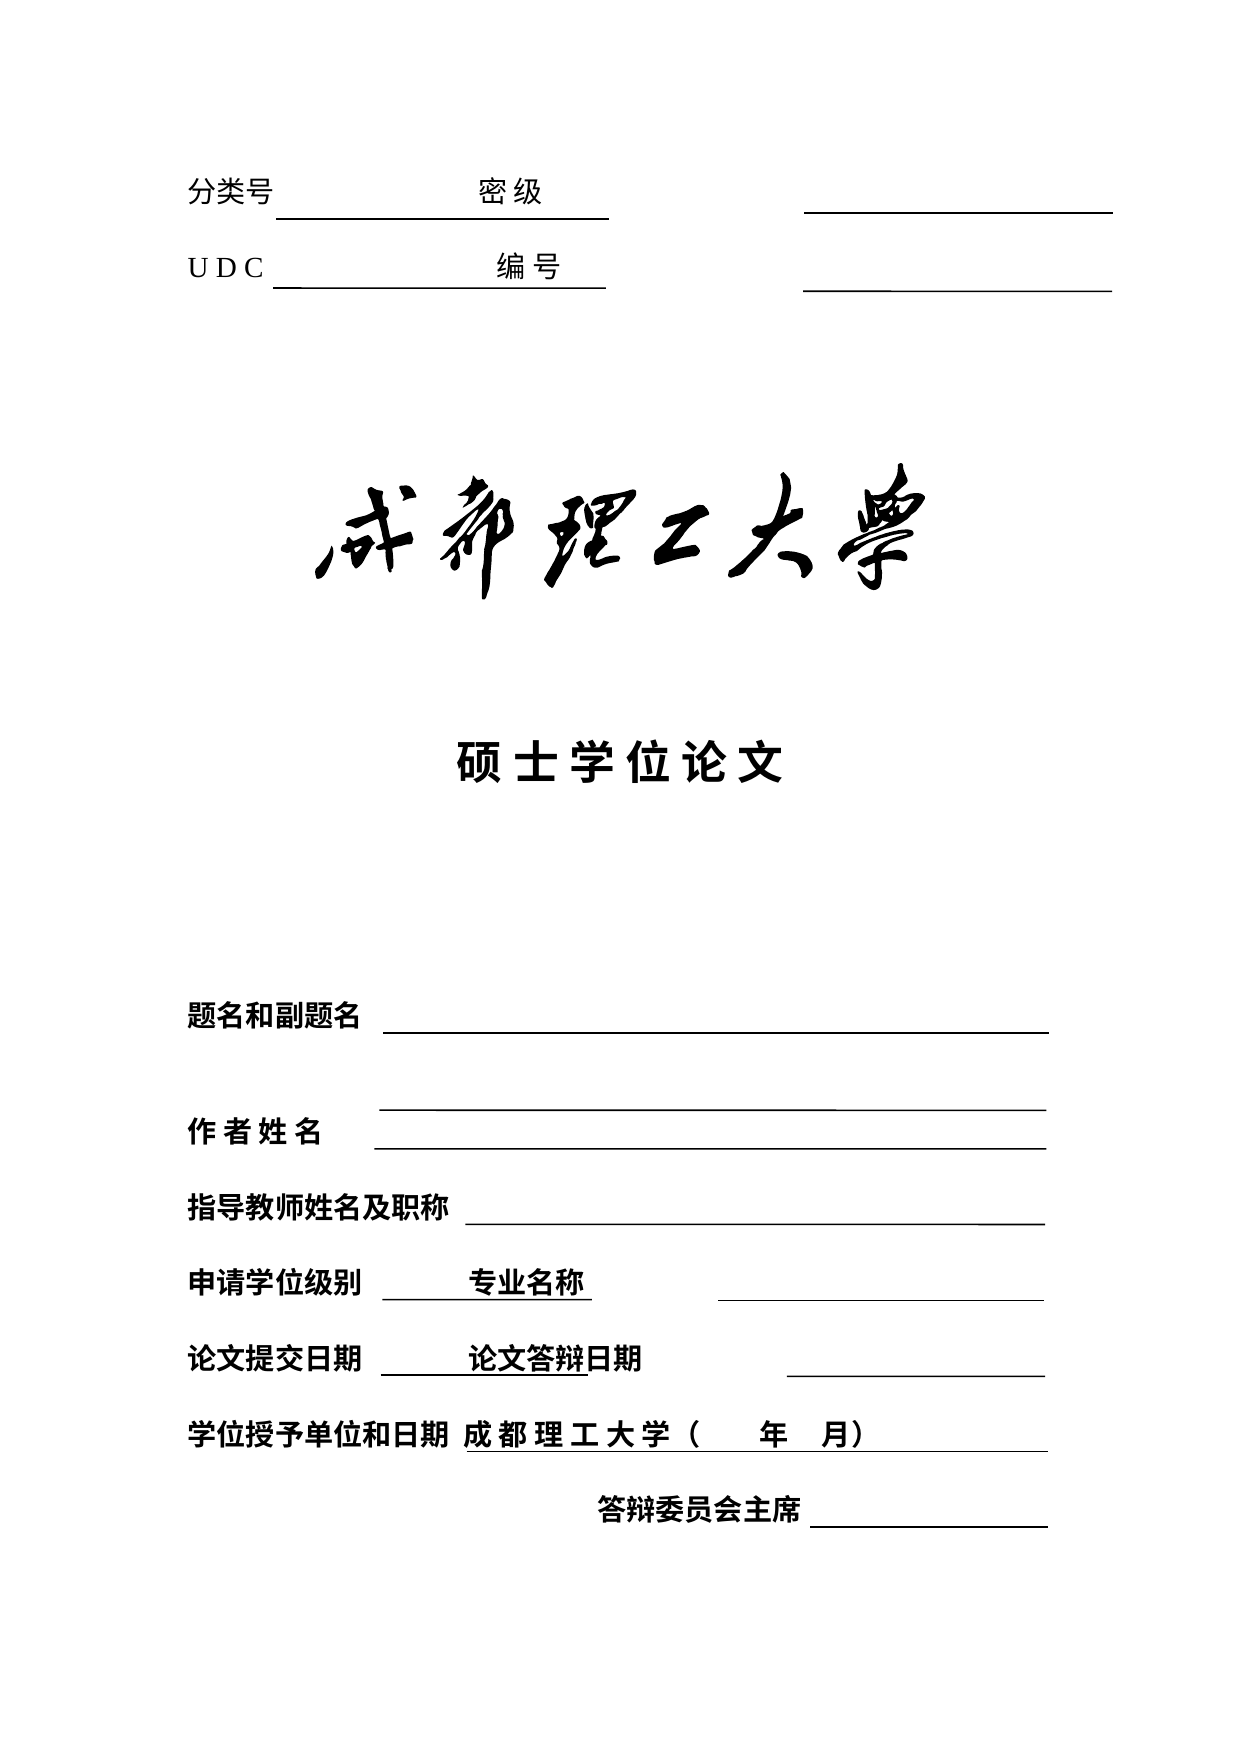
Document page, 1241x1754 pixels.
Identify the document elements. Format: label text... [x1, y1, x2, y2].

text U D C 编 号 [187, 232, 1053, 297]
text 分类号 密 级 [187, 157, 1053, 222]
text 申请学位级别 专业名称 [187, 1249, 1053, 1314]
text 作 者 姓 名 [187, 1098, 1053, 1163]
text 答辩委员会主席 [187, 1475, 1053, 1540]
text 题名和副题名 [187, 981, 1053, 1046]
text 指导教师姓名及职称 [187, 1173, 1053, 1238]
text 论文提交日期 论文答辩日期 [187, 1324, 1053, 1389]
text 硕 士 学 位 论 文 [187, 711, 1053, 808]
text 学位授予单位和日期 成 都 理 工 大 学（ 年 月） [187, 1400, 1053, 1465]
